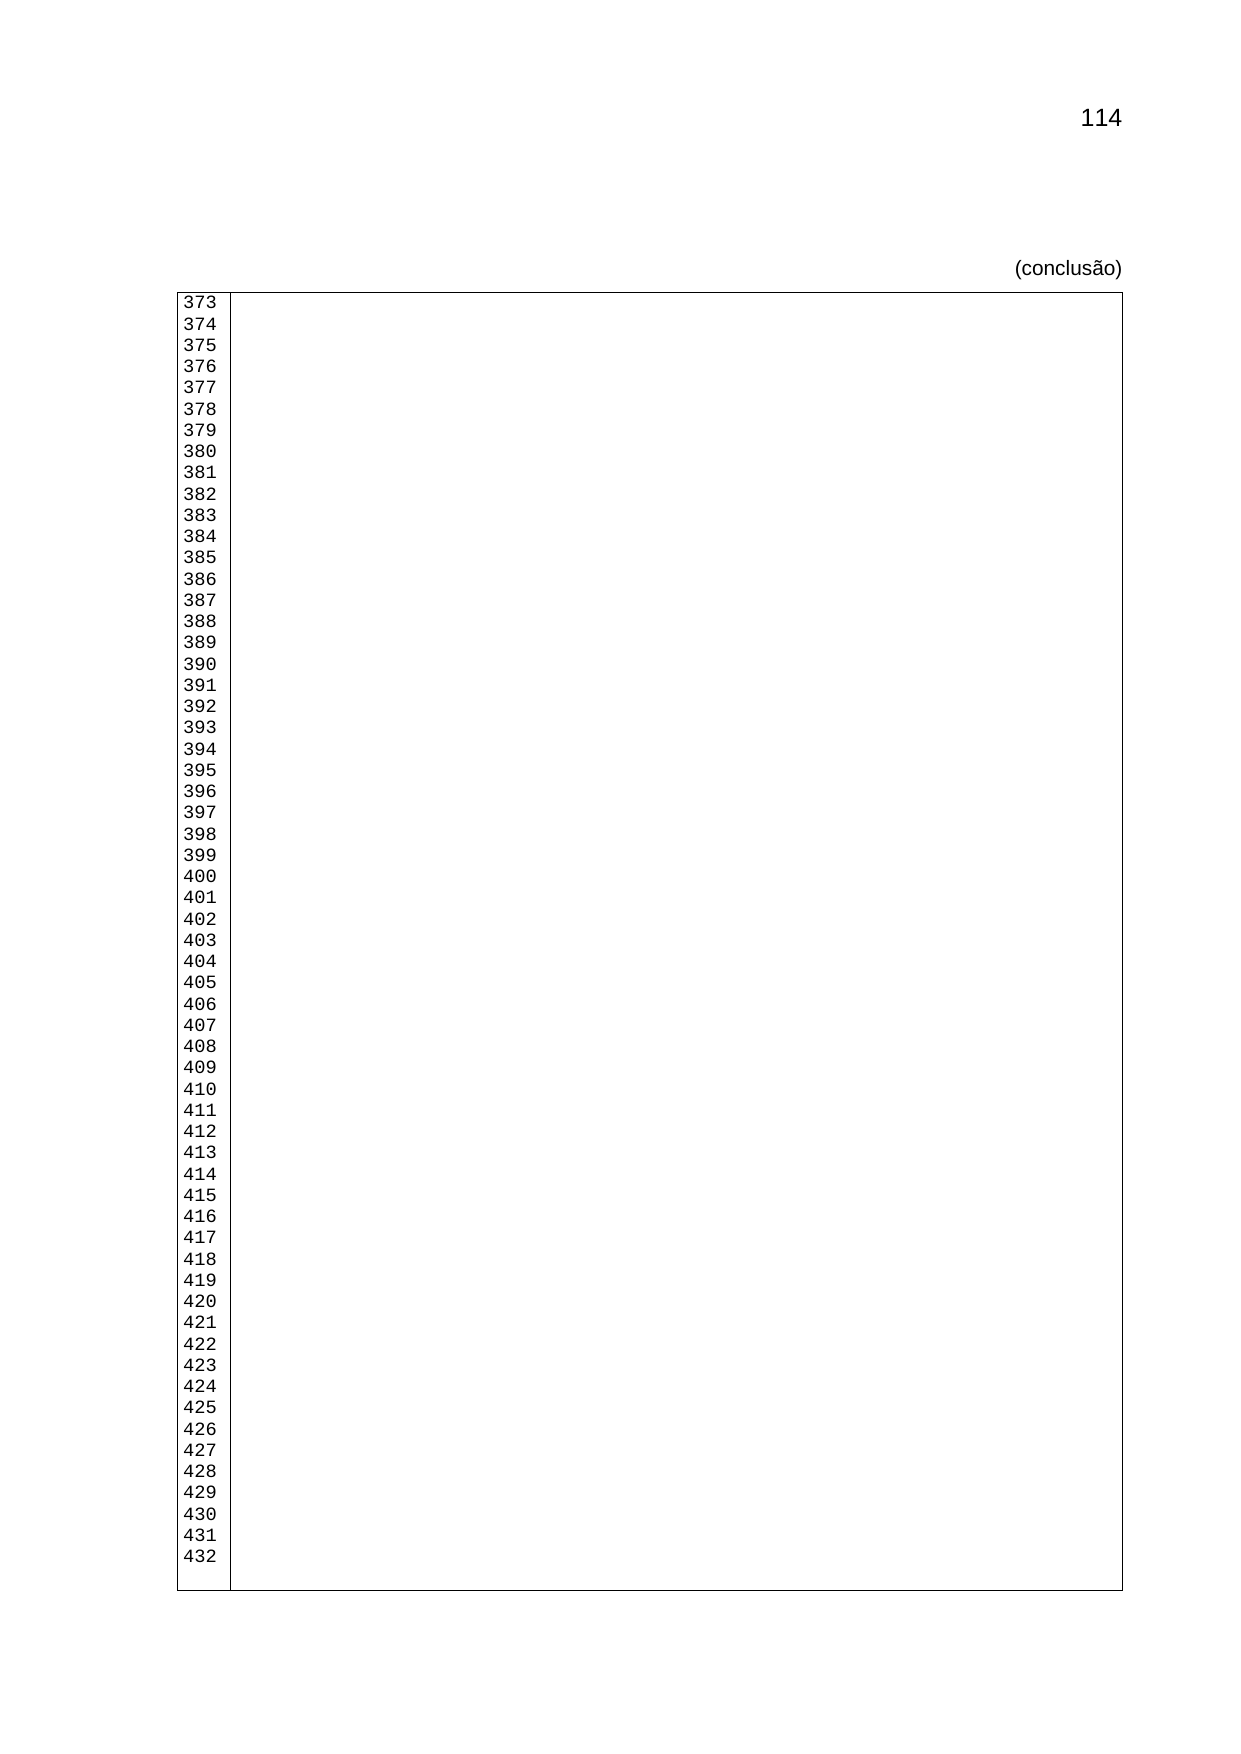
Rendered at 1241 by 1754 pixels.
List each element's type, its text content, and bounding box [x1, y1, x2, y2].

text (conclusão) [177, 256, 1122, 280]
table_header 373 374 375 376 377 378 379 380 381 382 383 384 385 386 387 388 389 390 391 392 393 394 395 396 397 398 399 400 401 402 403 404 405 406 407 408 409 410 411 412 413 414 415 416 417 418 419 420 421 422 423 424 425 426 427 428 429 430 431 432 [178, 293, 230, 1589]
table_header [231, 293, 1122, 1589]
